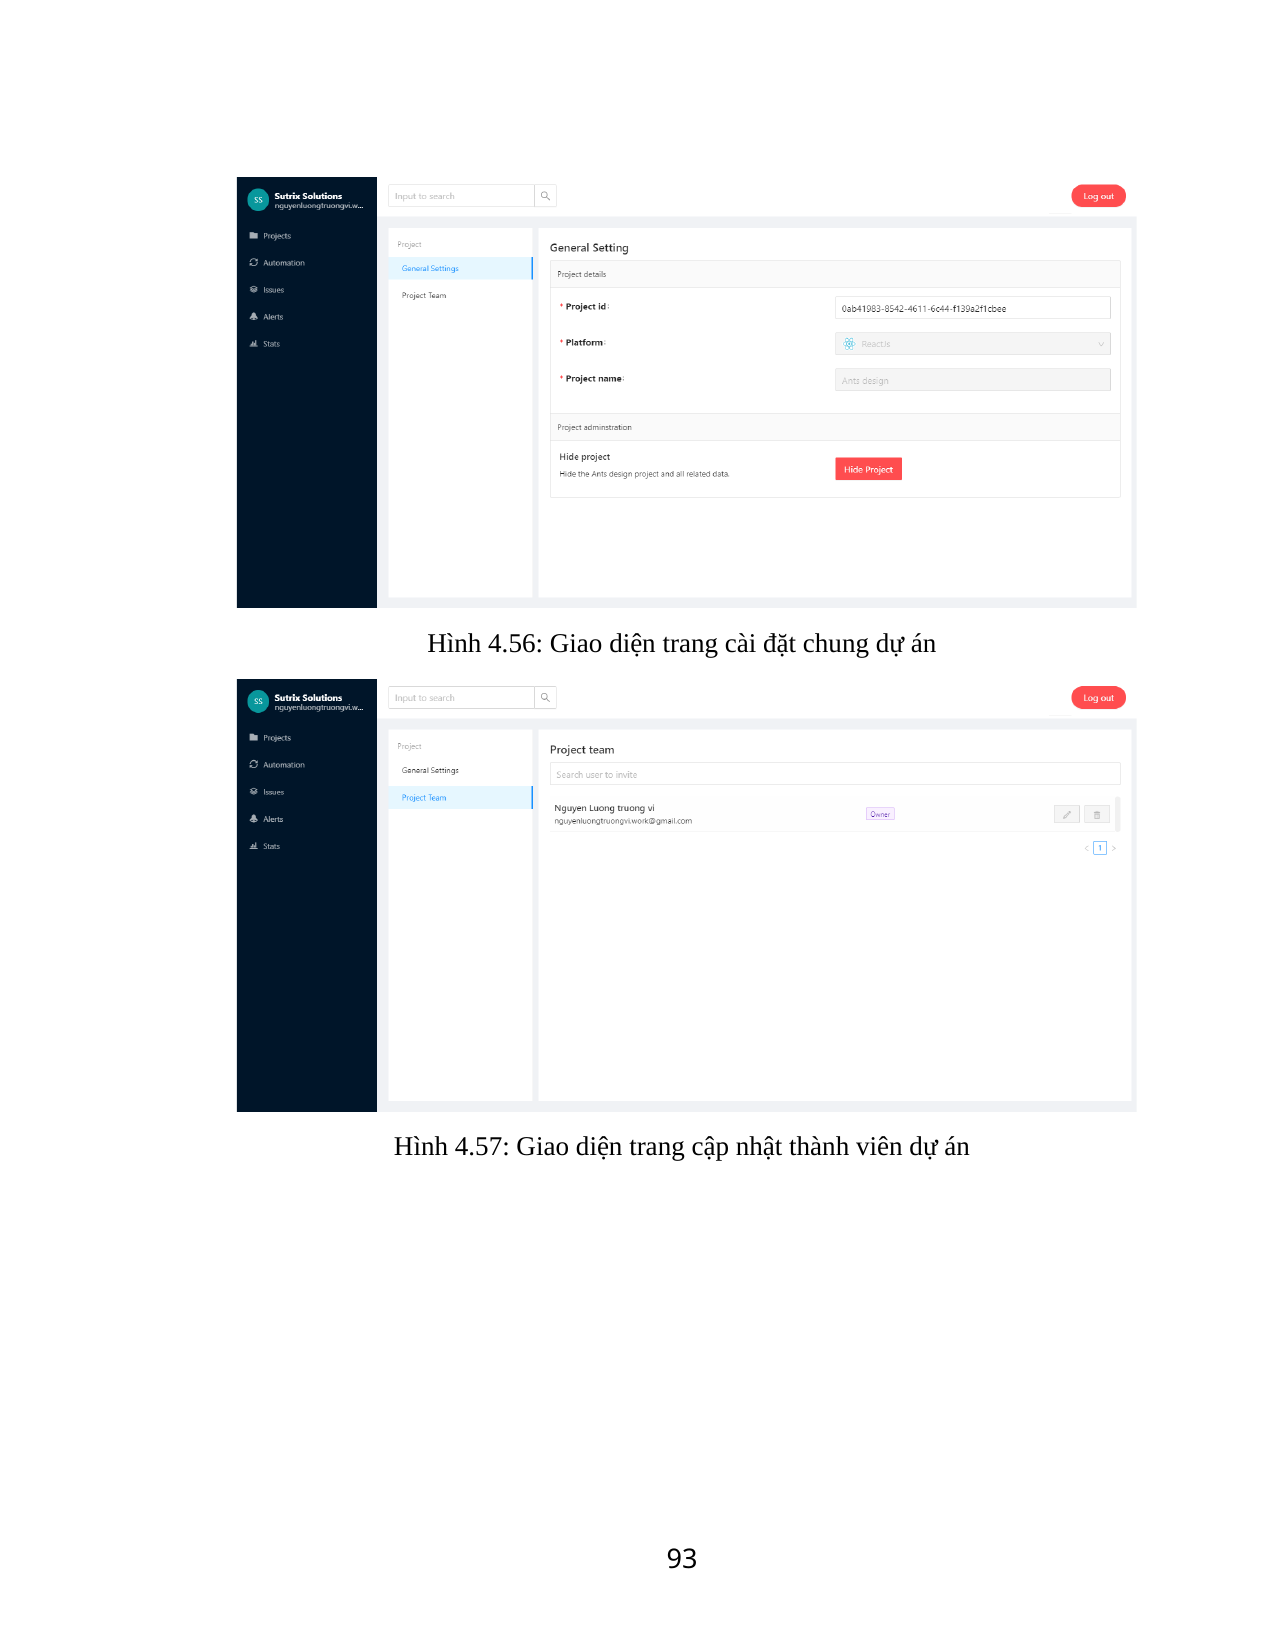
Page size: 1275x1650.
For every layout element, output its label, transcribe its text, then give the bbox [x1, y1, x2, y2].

picture [236, 177, 1137, 608]
picture [236, 679, 1137, 1112]
